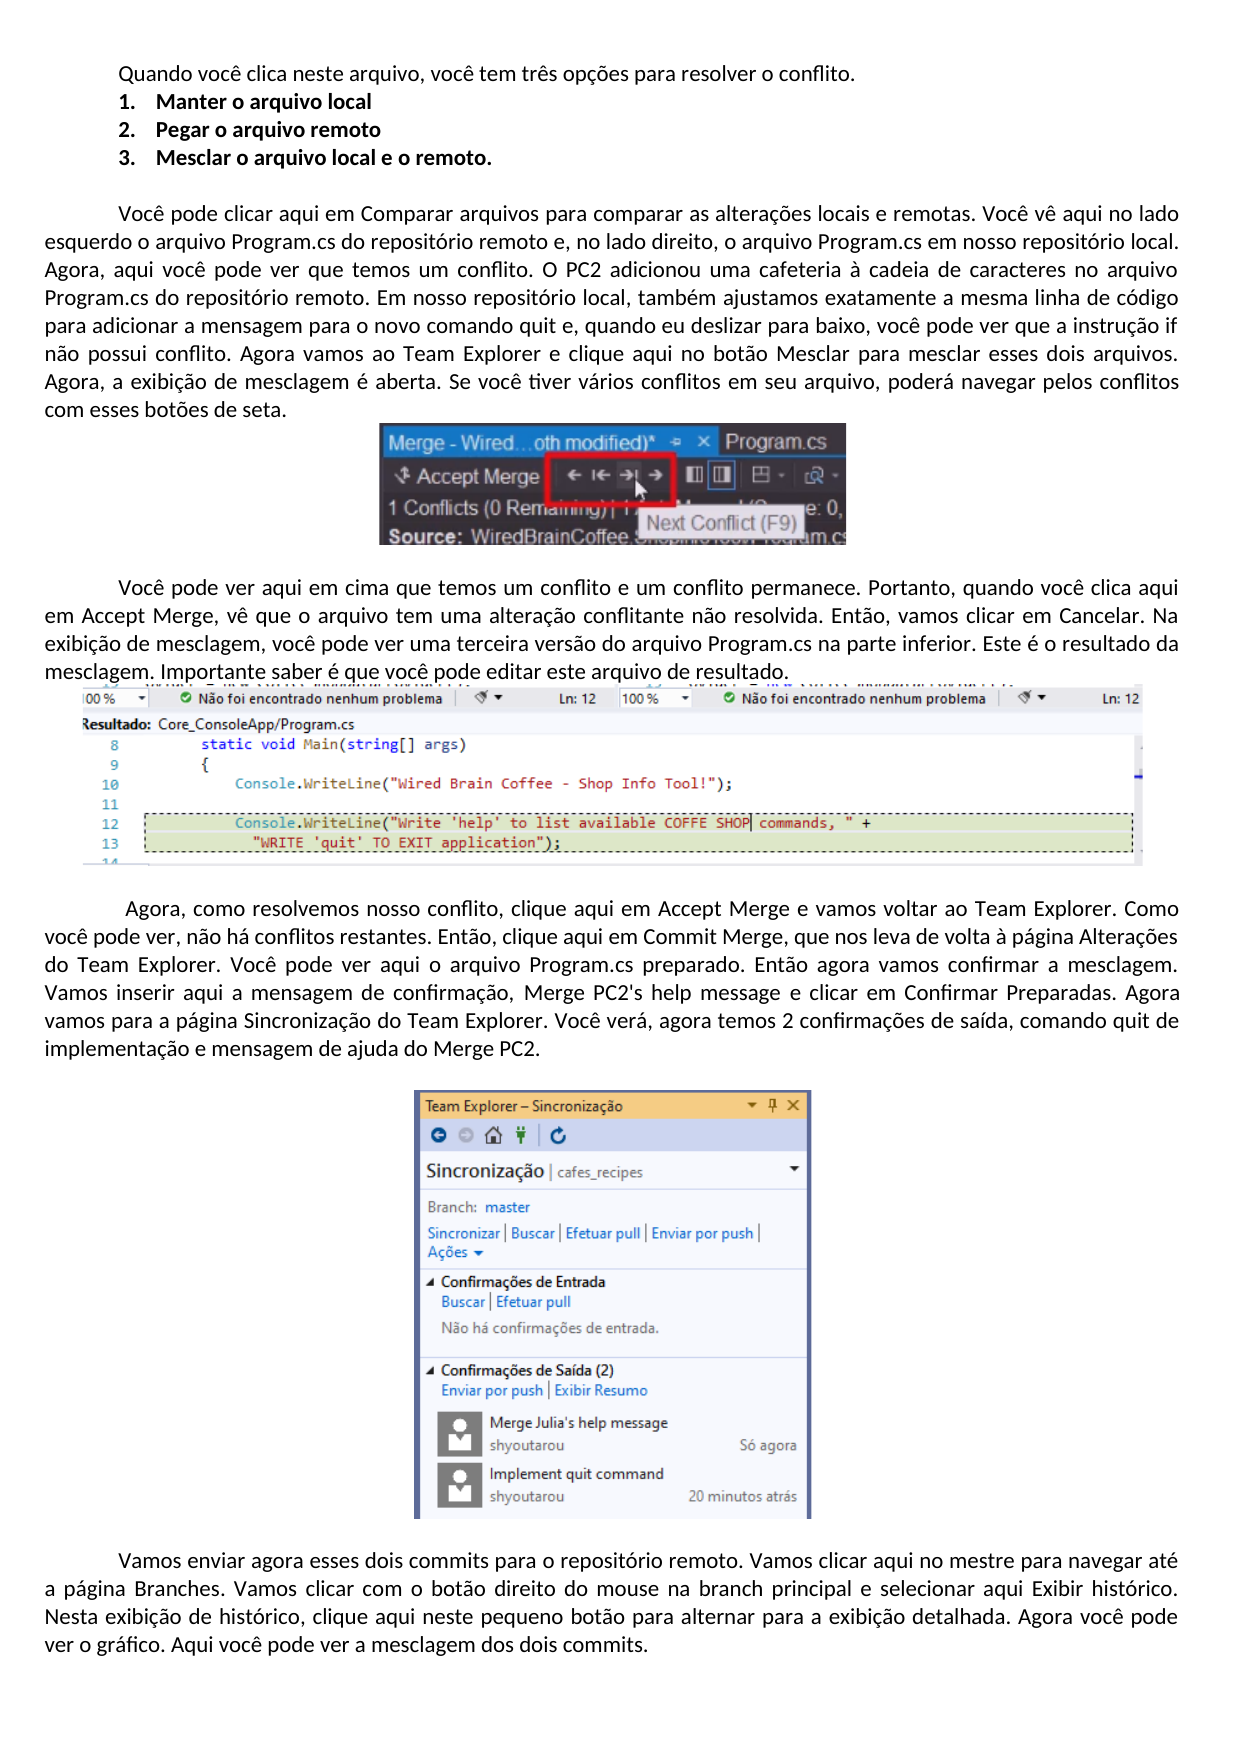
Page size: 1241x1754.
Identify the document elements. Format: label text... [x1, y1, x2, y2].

text Você pode clicar aqui em Comparar arquivos para comparar as alterações locais e remotas. Você vê aqui no lado esquerdo o arquivo Program.cs do repositório remoto e, no lado direito, o arquivo Program.cs em nosso repositório local. Agora, aqui você pode ver que temos um conflito. O PC2 adicionou uma cafeteria à cadeia de caracteres no arquivo Program.cs do repositório remoto. Em nosso repositório local, também ajustamos exatamente a mesma linha de código para adicionar a mensagem para o novo comando quit e, quando eu deslizar para baixo, você pode ver que a instrução if não possui conflito. Agora vamos ao Team Explorer e clique aqui no botão Mesclar para mesclar esses dois arquivos. Agora, a exibição de mesclagem é aberta. Se você tiver vários conflitos em seu arquivo, poderá navegar pelos conflitos com esses botões de seta. [44, 199, 1181, 423]
list Manter o arquivo local [118, 87, 1181, 115]
text Você pode ver aqui em cima que temos um conflito e um conflito permanece. Portanto, quando você clica aqui em Accept Merge, vê que o arquivo tem uma alteração conflitante não resolvida. Então, vamos clicar em Cancelar. Na exibição de mesclagem, você pode ver uma terceira versão do arquivo Program.cs na parte inferior. Este é o resultado da mesclagem. Importante saber é que você pode editar este arquivo de resultado. [44, 573, 1181, 685]
picture [414, 1090, 812, 1519]
picture [82, 684, 1143, 866]
list Pegar o arquivo remoto [118, 115, 1181, 143]
list Mesclar o arquivo local e o remoto. [118, 143, 1181, 171]
text Vamos enviar agora esses dois commits para o repositório remoto. Vamos clicar aqui no mestre para navegar até a página Branches. Vamos clicar com o botão direito do mouse na branch principal e selecionar aqui Exibir histórico. Nesta exibição de histórico, clique aqui neste pequeno botão para alternar para a exibição detalhada. Agora você pode ver o gráfico. Aqui você pode ver a mesclagem dos dois commits. [44, 1546, 1181, 1658]
text Quando você clica neste arquivo, você tem três opções para resolver o conflito. [44, 59, 1181, 87]
text Agora, como resolvemos nosso conflito, clique aqui em Accept Merge e vamos voltar ao Team Explorer. Como você pode ver, não há conflitos restantes. Então, clique aqui em Commit Merge, que nos leva de volta à página Alterações do Team Explorer. Você pode ver aqui o arquivo Program.cs preparado. Então agora vamos confirmar a mesclagem. Vamos inserir aqui a mensagem de confirmação, Merge PC2's help message e clicar em Confirmar Preparadas. Agora vamos para a página Sincronização do Team Explorer. Você verá, agora temos 2 confirmações de saída, comando quit de implementação e mensagem de ajuda do Merge PC2. [44, 894, 1181, 1062]
picture [379, 423, 847, 545]
